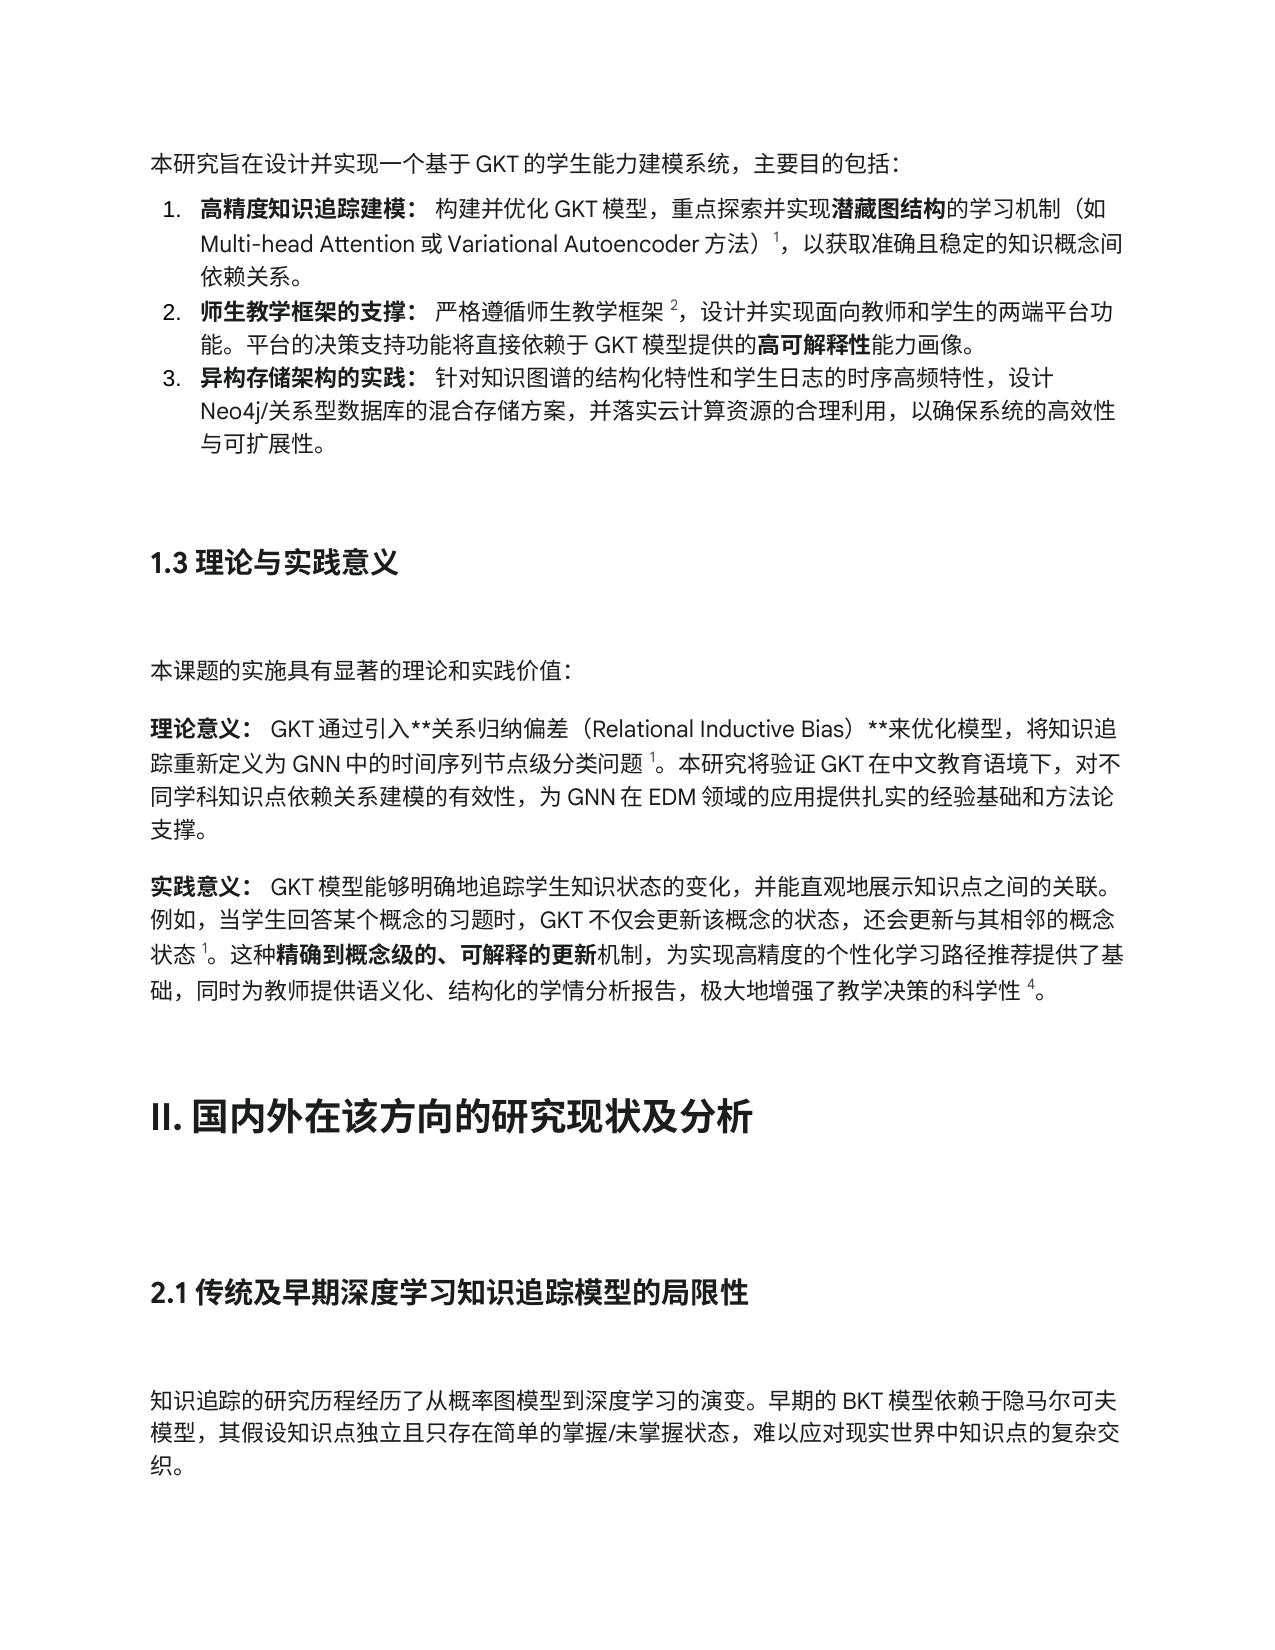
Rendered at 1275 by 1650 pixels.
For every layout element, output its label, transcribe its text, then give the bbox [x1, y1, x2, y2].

list 高精度知识追踪建模： 构建并优化GKT模型，重点探索并实现潜藏图结构的学习机制（如Multi-head Attention或Variational Autoencoder方法）1，以获取准确且稳定的知识概念间依赖关系。 [162, 195, 1125, 292]
text 知识追踪的研究历程经历了从概率图模型到深度学习的演变。早期的BKT模型依赖于隐马尔可夫模型，其假设知识点独立且只存在简单的掌握/未掌握状态，难以应对现实世界中知识点的复杂交织。 [150, 1387, 1125, 1481]
text 理论意义： GKT通过引入**关系归纳偏差（Relational Inductive Bias）**来优化模型，将知识追踪重新定义为GNN中的时间序列节点级分类问题 1。本研究将验证GKT在中文教育语境下，对不同学科知识点依赖关系建模的有效性，为GNN在EDM领域的应用提供扎实的经验基础和方法论支撑。 [150, 715, 1125, 845]
list 异构存储架构的实践： 针对知识图谱的结构化特性和学生日志的时序高频特性，设计 Neo4j/关系型数据库的混合存储方案，并落实云计算资源的合理利用，以确保系统的高效性与可扩展性。 [162, 364, 1125, 458]
text 本课题的实施具有显著的理论和实践价值： [150, 657, 1125, 686]
subtitle 1.3 理论与实践意义 [150, 545, 1125, 582]
subtitle II. 国内外在该方向的研究现状及分析 [150, 1094, 1125, 1141]
subtitle 2.1 传统及早期深度学习知识追踪模型的局限性 [150, 1275, 1125, 1312]
text 实践意义： GKT模型能够明确地追踪学生知识状态的变化，并能直观地展示知识点之间的关联。例如，当学生回答某个概念的习题时，GKT不仅会更新该概念的状态，还会更新与其相邻的概念状态 1。这种精确到概念级的、可解释的更新机制，为实现高精度的个性化学习路径推荐提供了基础，同时为教师提供语义化、结构化的学情分析报告，极大地增强了教学决策的科学性 4。 [150, 874, 1125, 1007]
list 师生教学框架的支撑： 严格遵循师生教学框架 2，设计并实现面向教师和学生的两端平台功能。平台的决策支持功能将直接依赖于GKT模型提供的高可解释性能力画像。 [162, 296, 1125, 360]
text 本研究旨在设计并实现一个基于GKT的学生能力建模系统，主要目的包括： [150, 150, 1125, 179]
